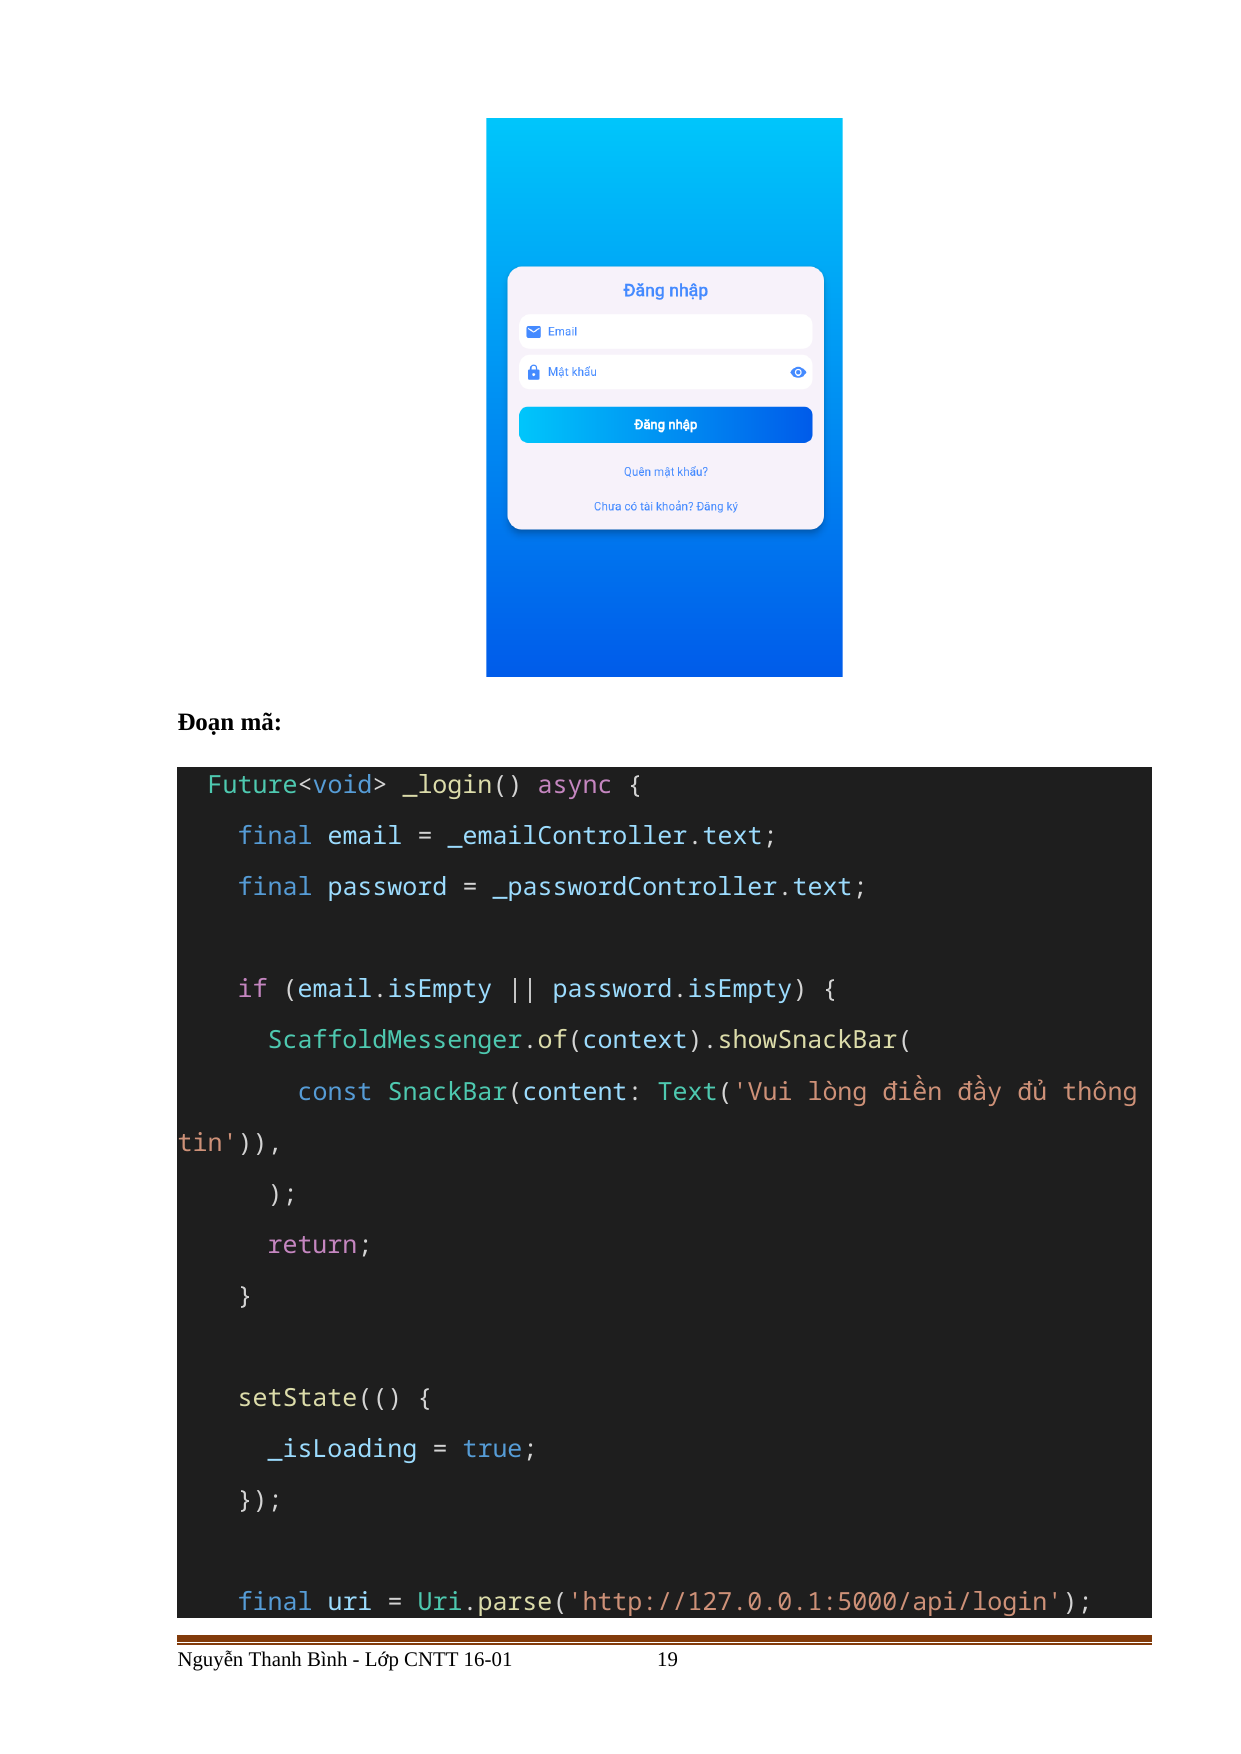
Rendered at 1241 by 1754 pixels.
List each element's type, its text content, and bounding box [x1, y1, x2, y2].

text _isLoading = true; [177, 1431, 1152, 1464]
text Future<void> _login() async { [177, 767, 1152, 801]
text }); [177, 1482, 1152, 1516]
text const SnackBar(content: Text('Vui lòng điền đầy đủ thông tin')), [177, 1073, 1152, 1158]
text if (email.isEmpty || password.isEmpty) { [177, 971, 1152, 1005]
text } [177, 1277, 1152, 1311]
text final uri = Uri.parse('http://127.0.0.1:5000/api/login'); [177, 1584, 1152, 1618]
text ); [177, 1175, 1152, 1209]
text ScaffoldMessenger.of(context).showSnackBar( [177, 1022, 1152, 1056]
text final password = _passwordController.text; [177, 869, 1152, 903]
text final email = _emailController.text; [177, 818, 1152, 852]
text Đoạn mã: [177, 707, 1152, 736]
picture [486, 267, 843, 677]
text return; [177, 1226, 1152, 1260]
text setState(() { [177, 1379, 1152, 1413]
